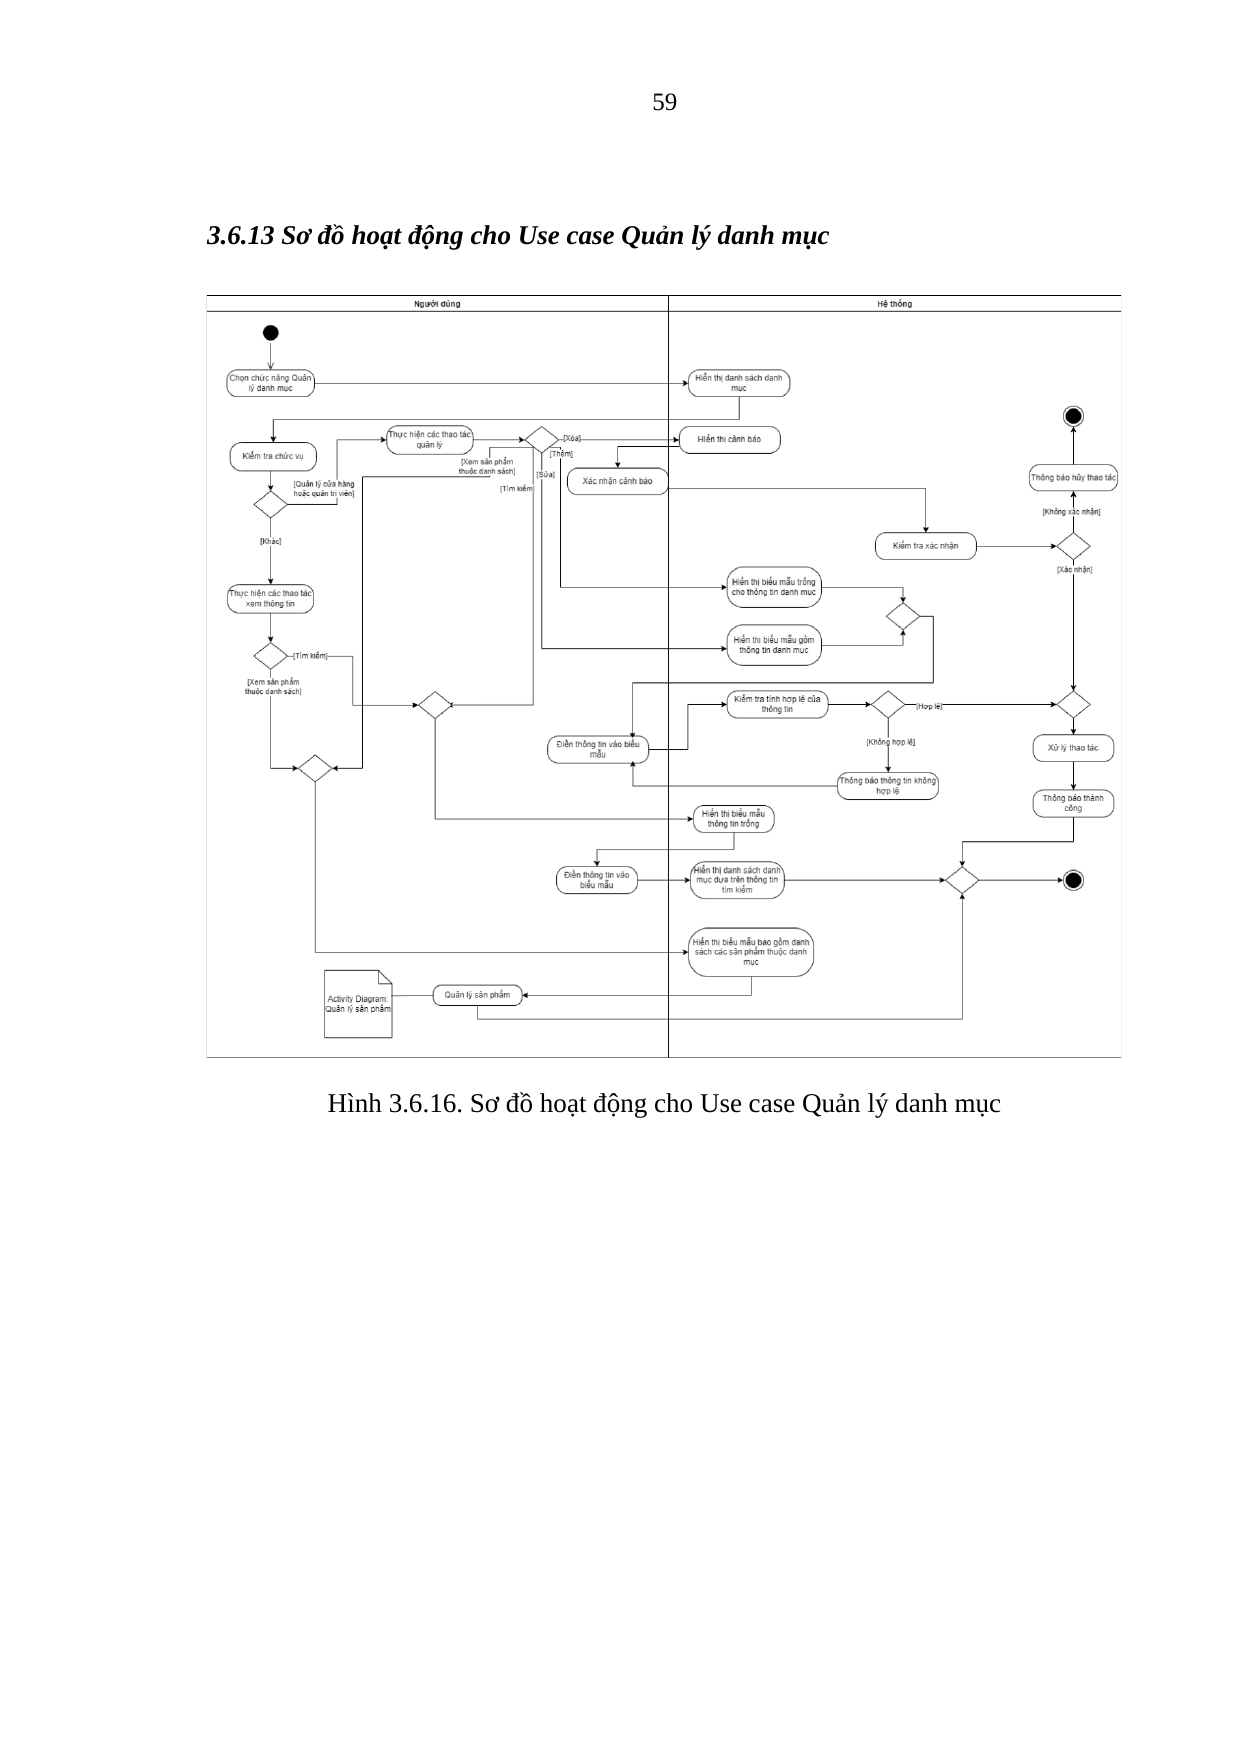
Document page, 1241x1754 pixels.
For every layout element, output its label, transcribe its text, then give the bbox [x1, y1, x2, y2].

subtitle Sơ đồ hoạt động cho Use case Quản lý danh mục [207, 219, 1122, 250]
picture [206, 295, 1122, 1058]
